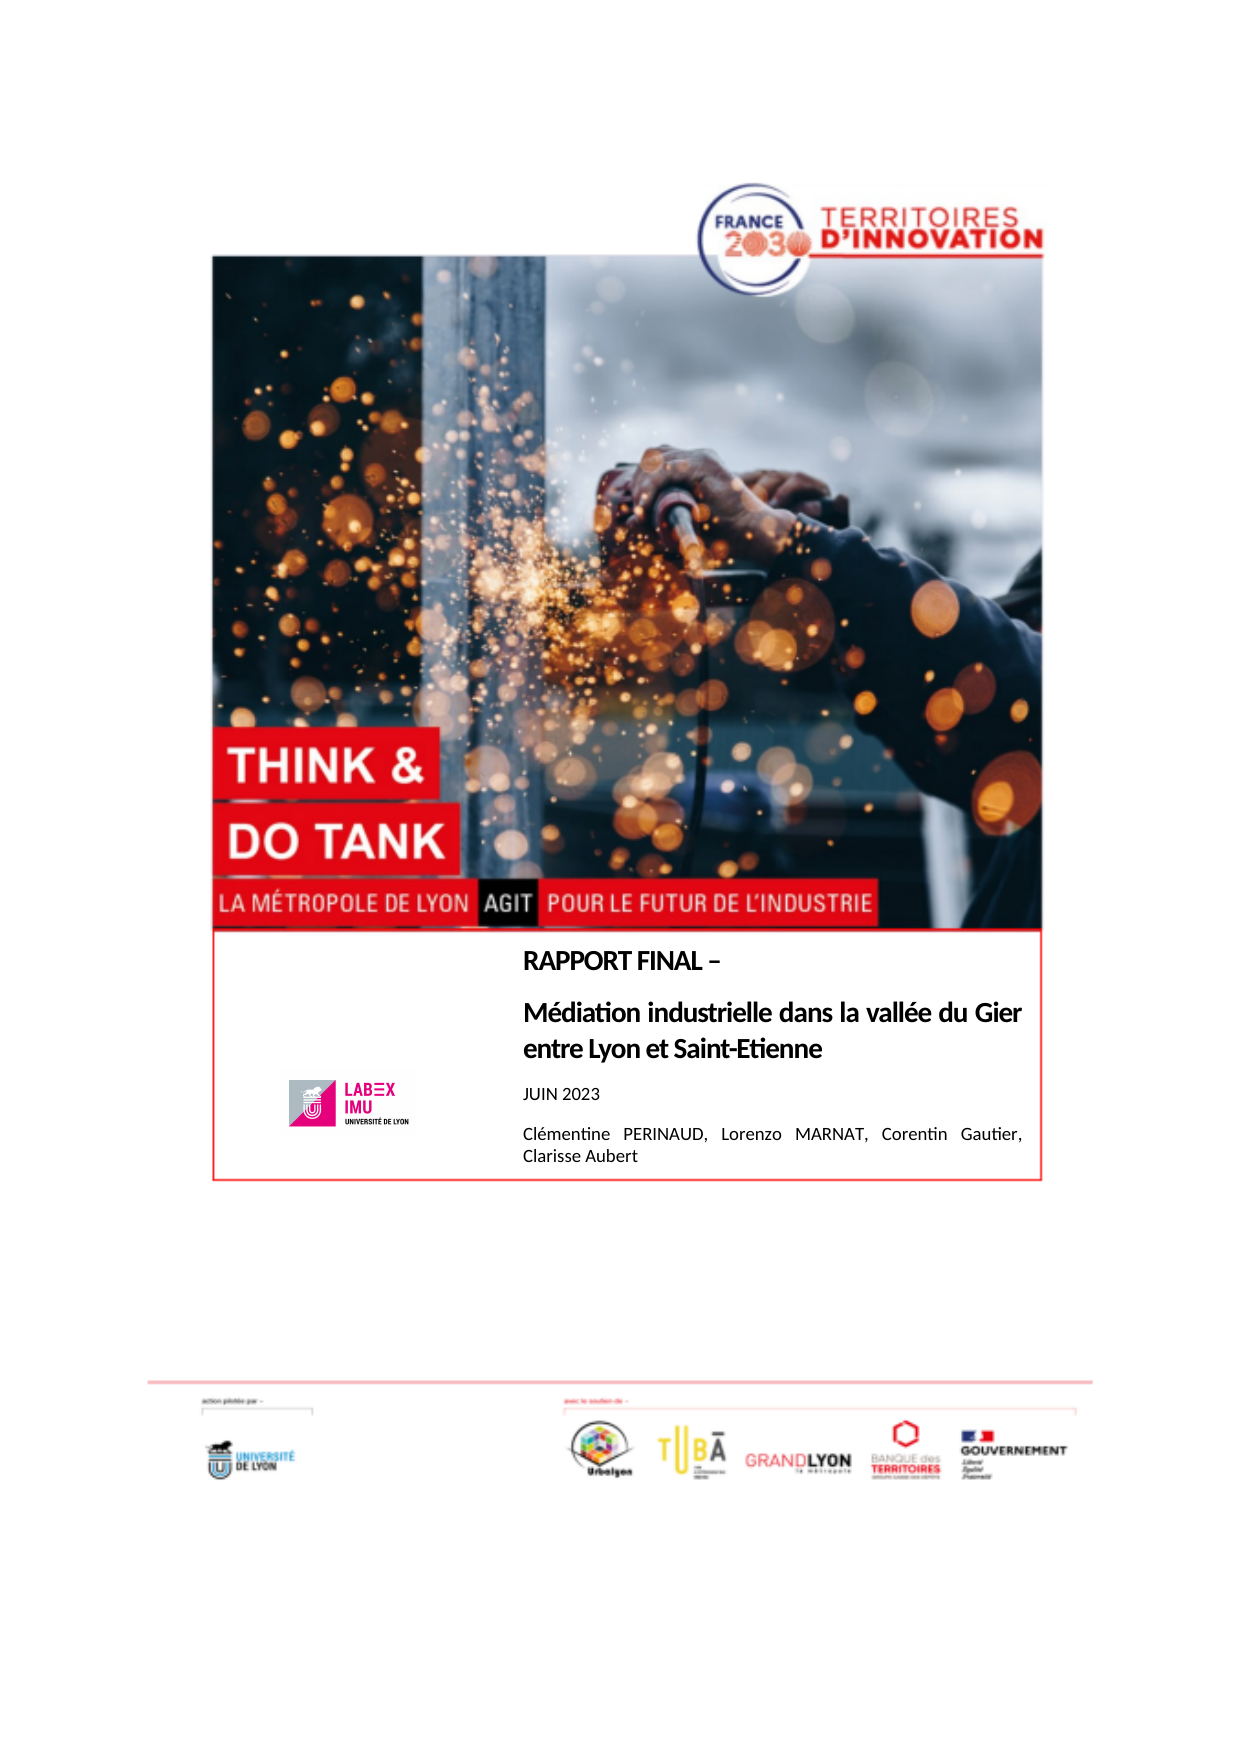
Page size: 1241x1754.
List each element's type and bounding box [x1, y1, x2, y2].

picture [147, 147, 1093, 1507]
